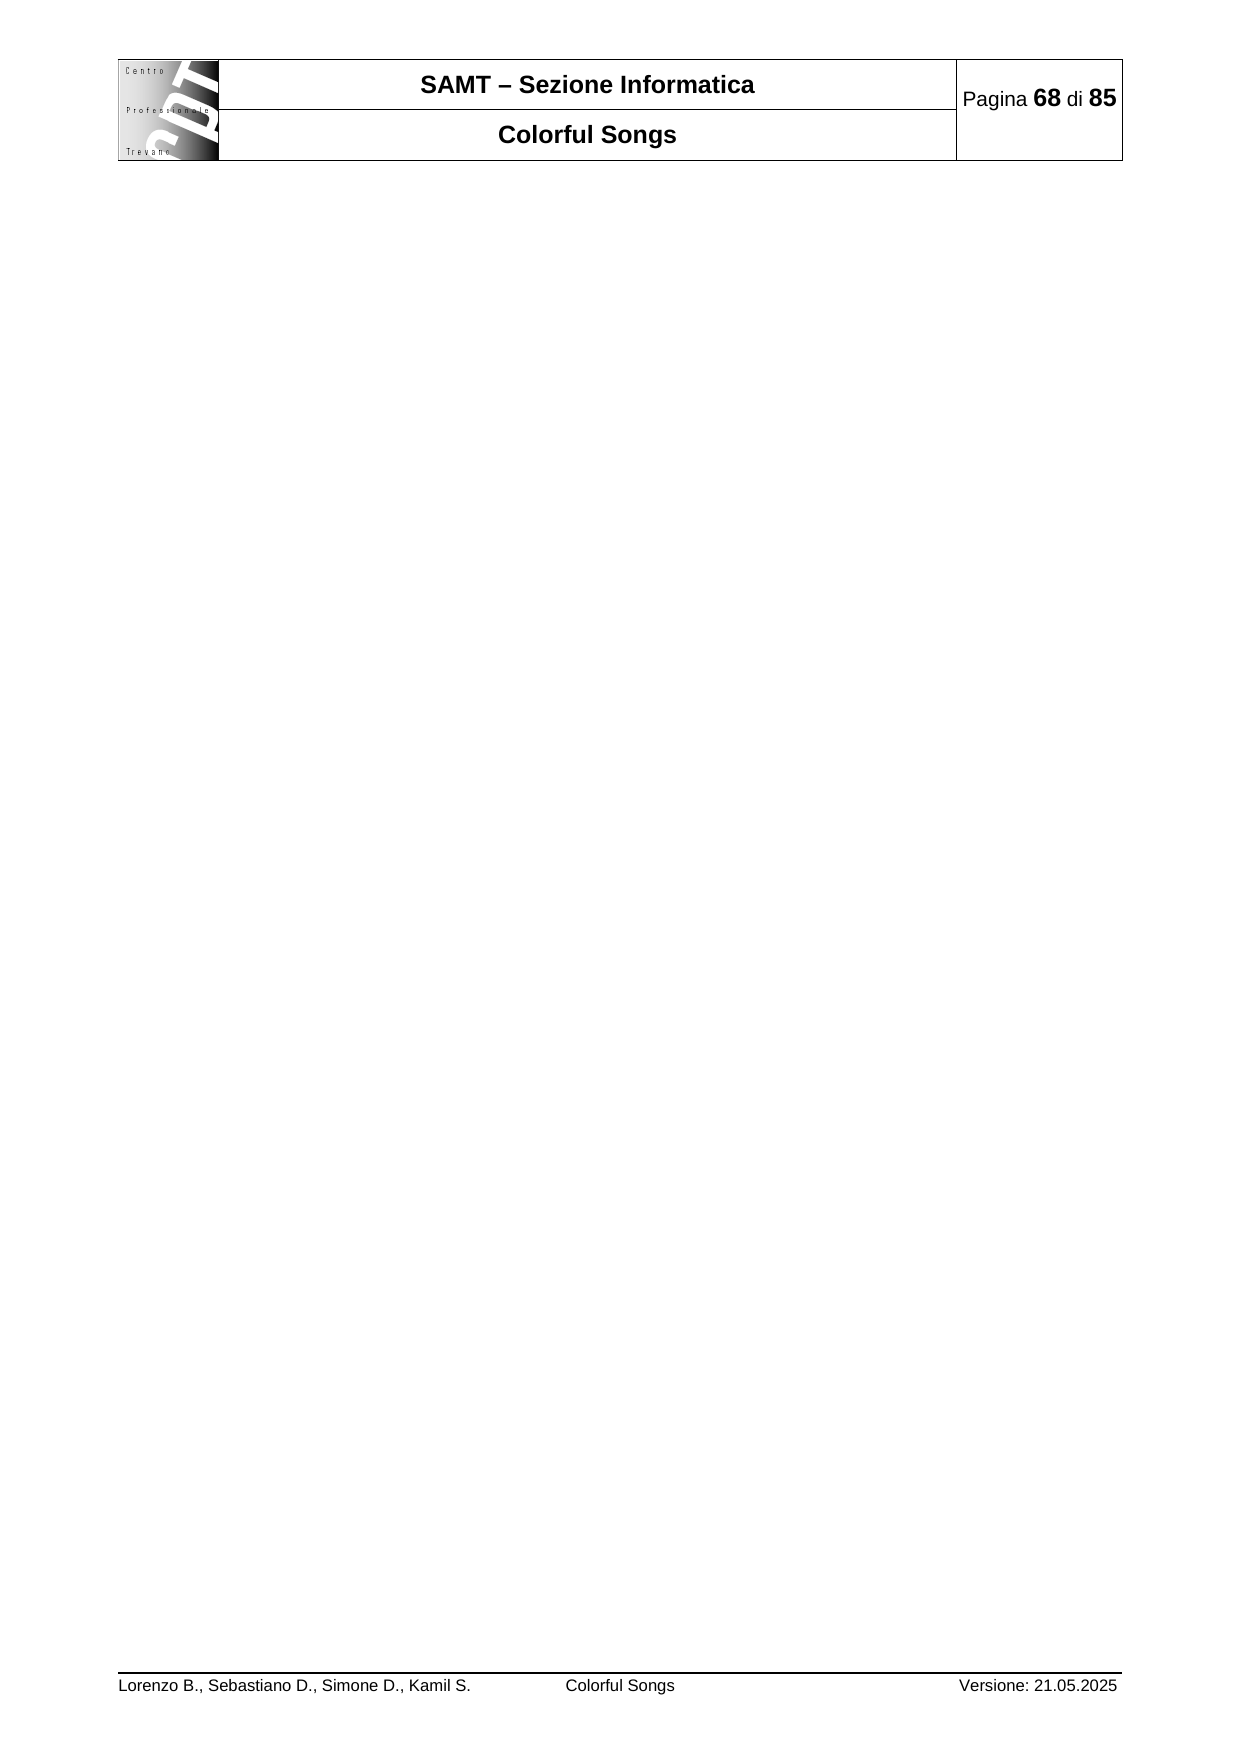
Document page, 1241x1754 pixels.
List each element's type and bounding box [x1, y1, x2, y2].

picture [118, 60, 219, 160]
